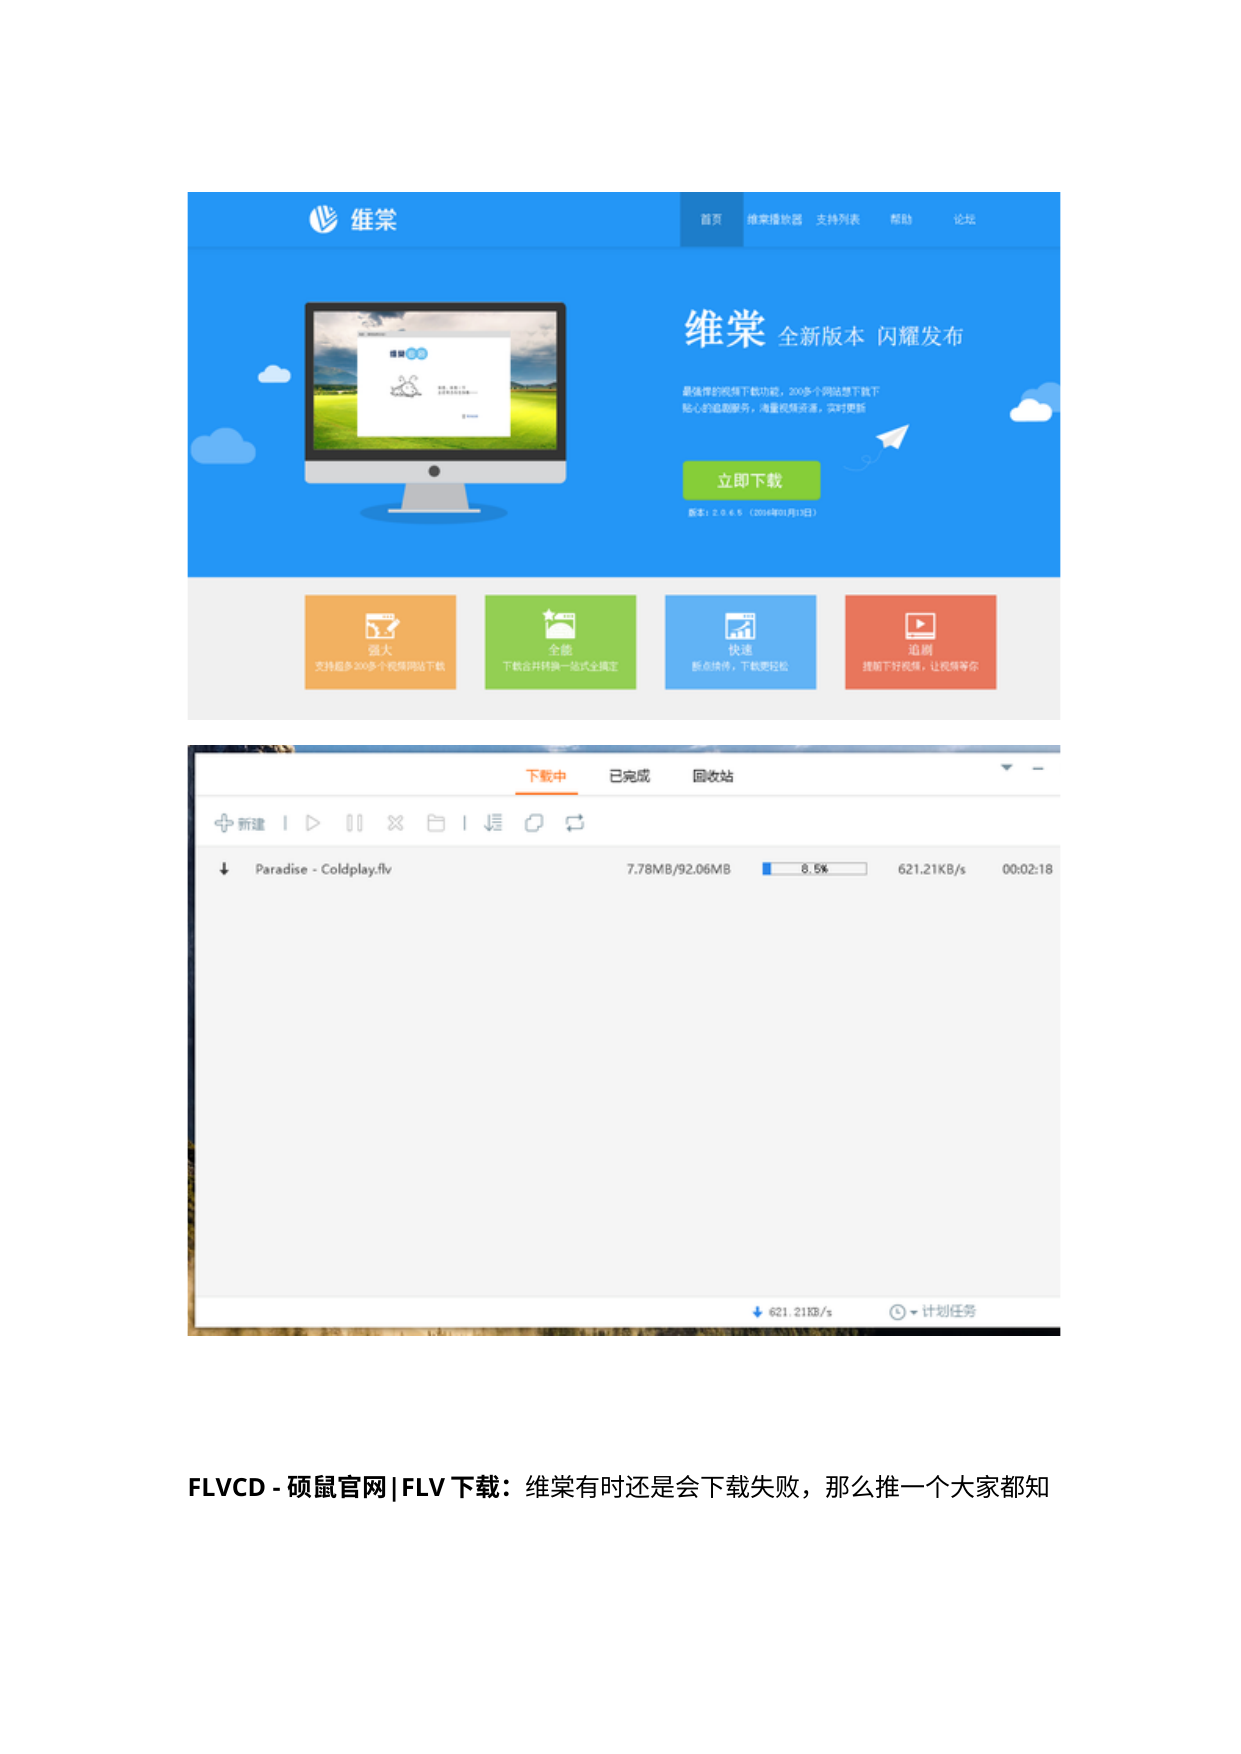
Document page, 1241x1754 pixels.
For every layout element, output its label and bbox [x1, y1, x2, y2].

picture [187, 192, 1061, 720]
picture [187, 745, 1061, 1336]
table_header [186, 162, 1061, 1520]
